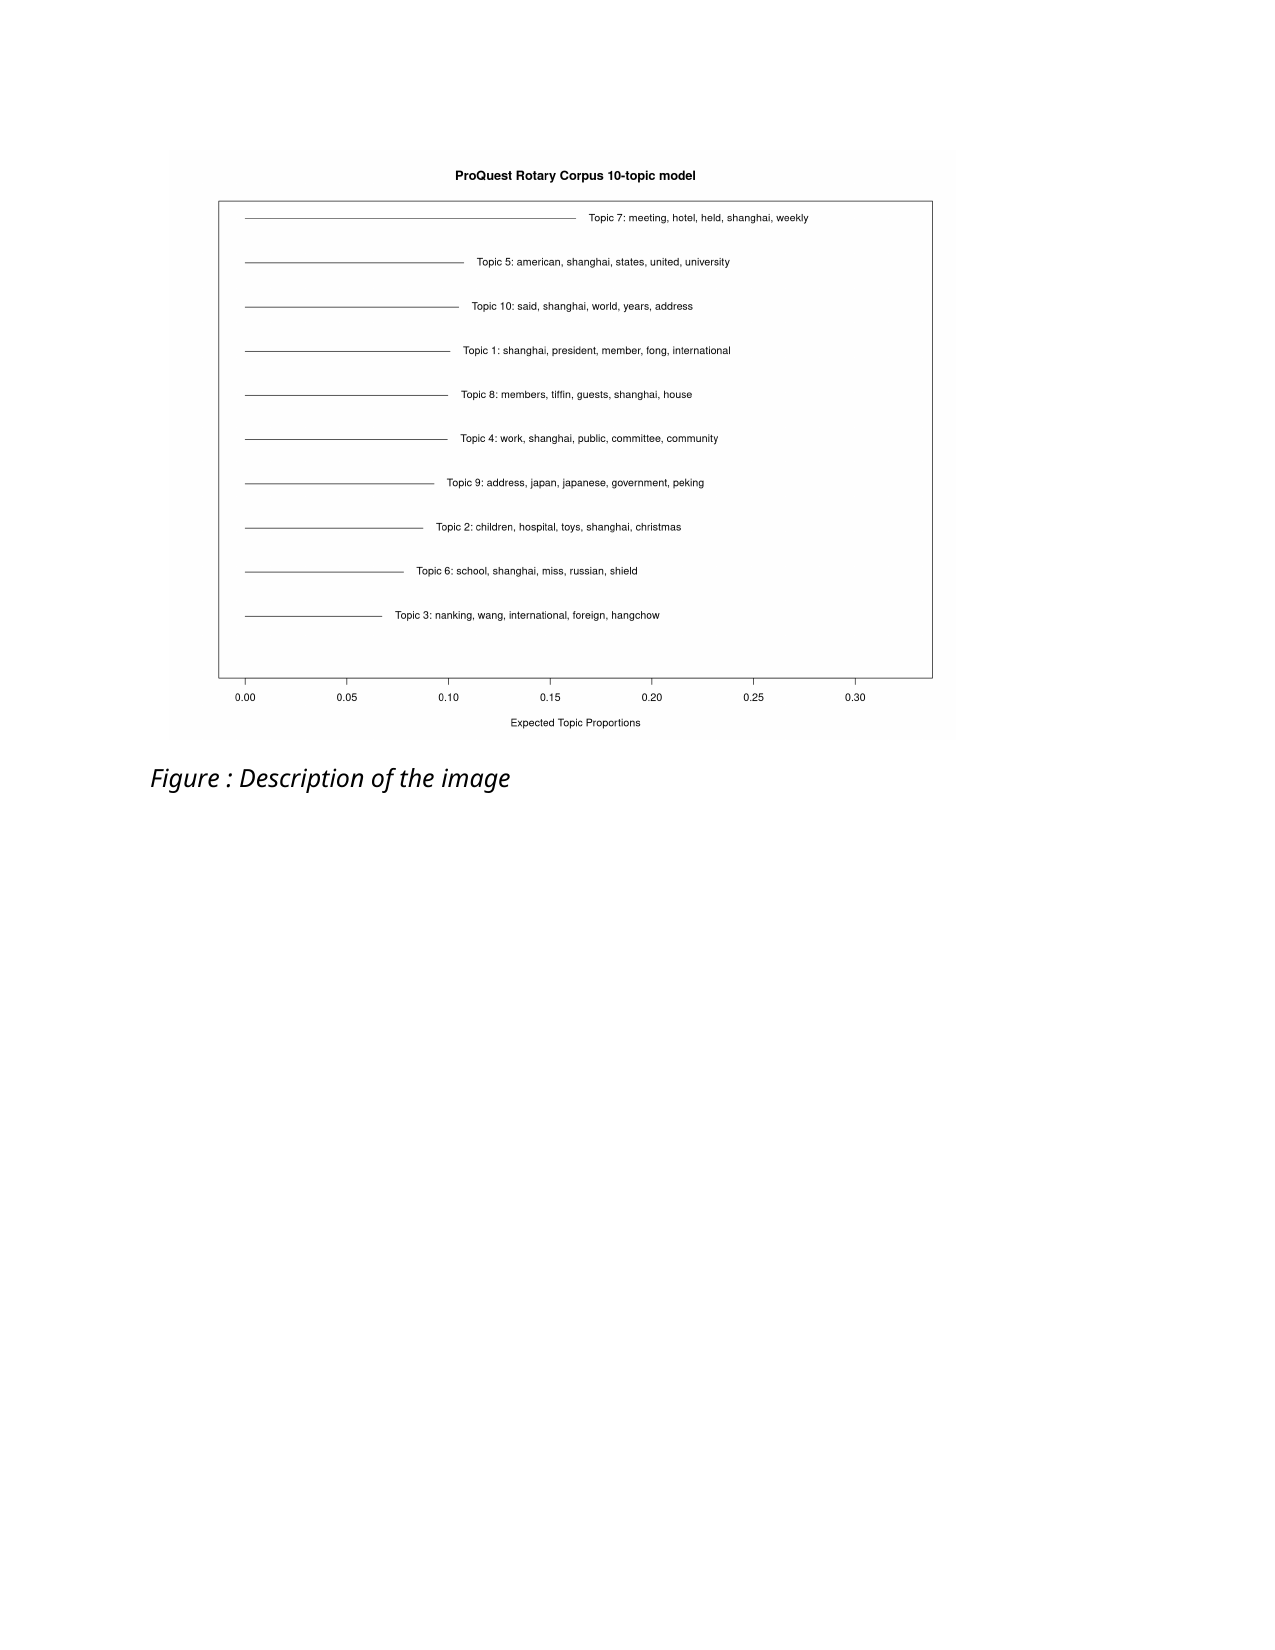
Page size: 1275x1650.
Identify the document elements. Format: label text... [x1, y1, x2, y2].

picture [168, 150, 957, 740]
text Figure : Description of the image [150, 761, 1125, 795]
